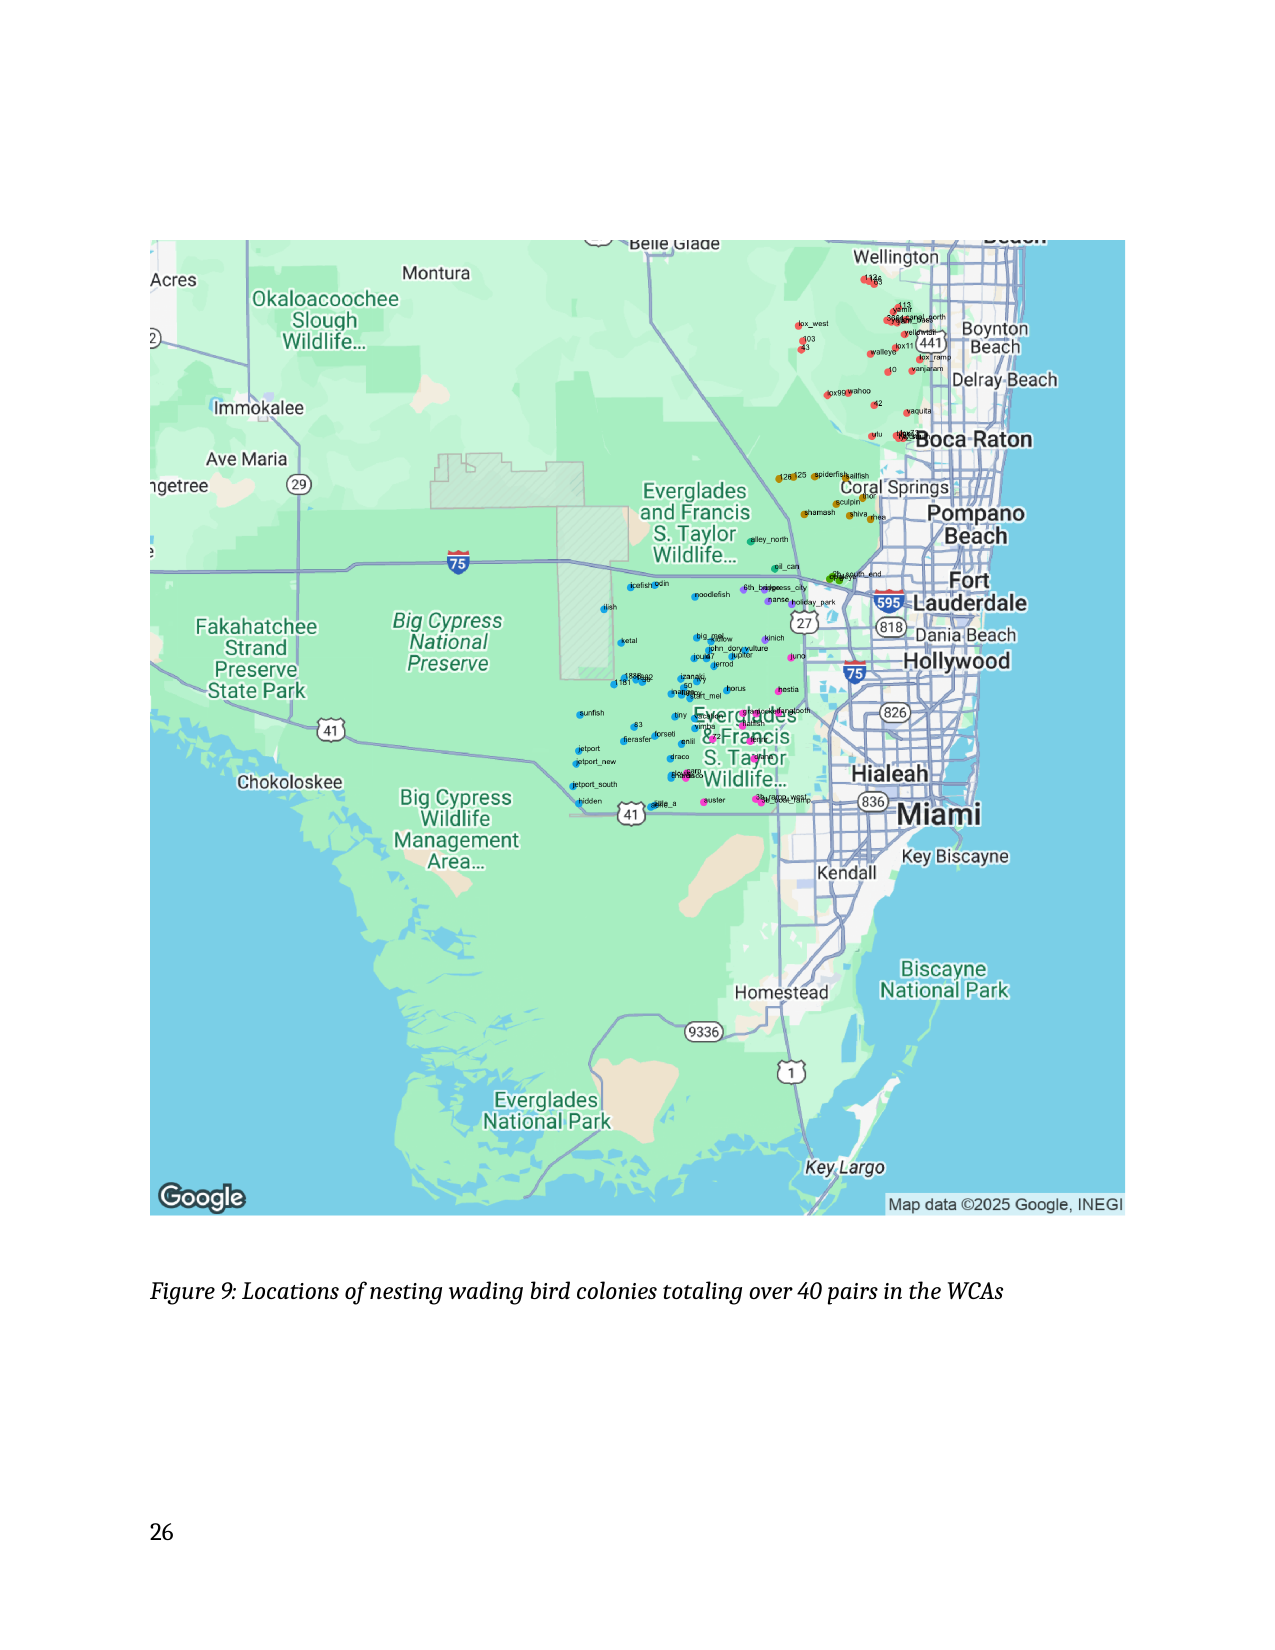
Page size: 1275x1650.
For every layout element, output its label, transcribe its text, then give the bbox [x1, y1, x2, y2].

picture [150, 199, 1125, 1256]
text Figure 9: Locations of nesting wading bird colonies totaling over 40 pairs in the WCAs [150, 1277, 1125, 1305]
